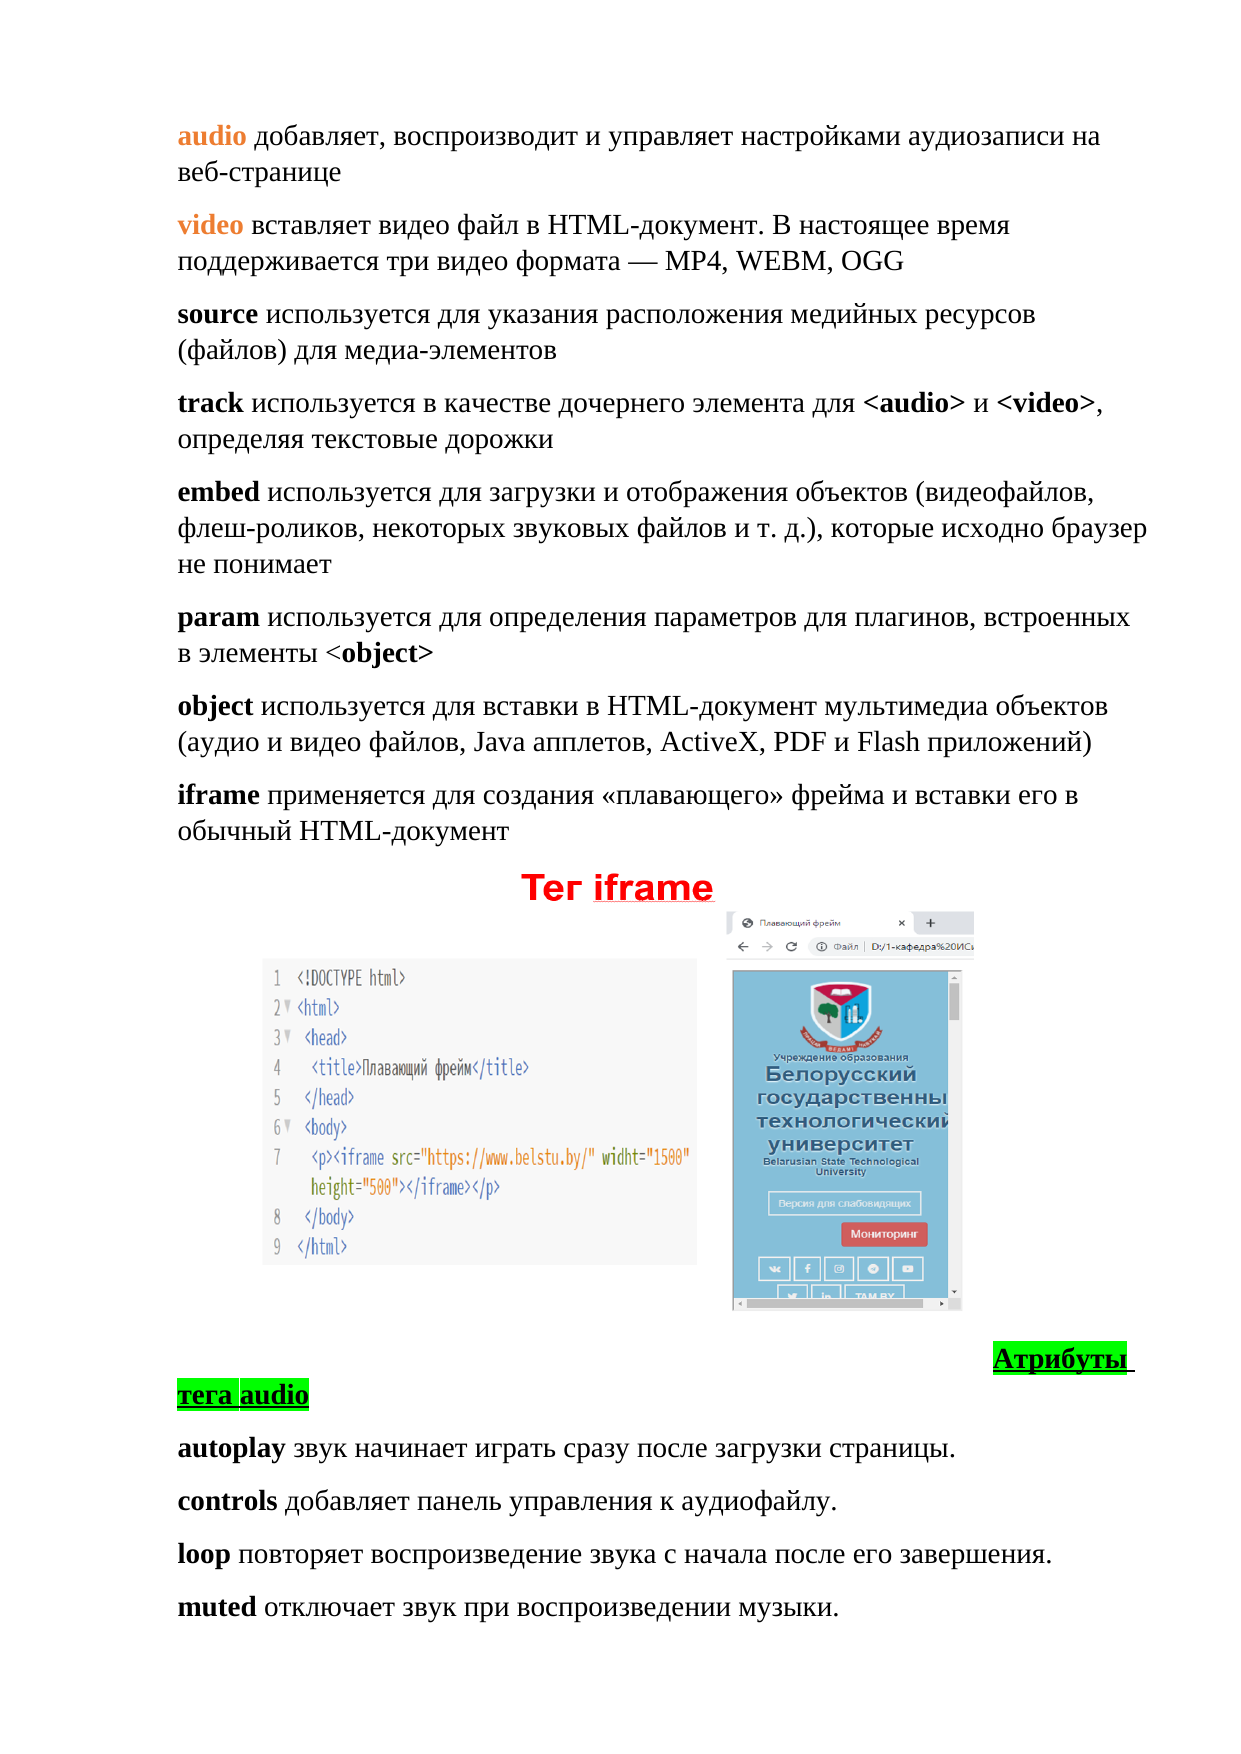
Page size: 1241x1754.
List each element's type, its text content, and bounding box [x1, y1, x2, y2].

text object используется для вставки в HTML-документ мультимедиа объектов (аудио и видео файлов, Java апплетов, ActiveX, PDF и Flash приложений) [177, 688, 1152, 758]
picture [255, 868, 974, 1328]
text сontrols добавляет панель управления к аудиофайлу. [177, 1483, 1152, 1517]
text Атрибуты тега audio [177, 1341, 1152, 1411]
text autoplay звук начинает играть сразу после загрузки страницы. [177, 1430, 1152, 1464]
text loop повторяет воспроизведение звука с начала после его завершения. [177, 1536, 1152, 1569]
text param используется для определения параметров для плагинов, встроенных в элементы <object> [177, 599, 1152, 669]
text iframe применяется для создания «плавающего» фрейма и вставки его в обычный HTML-документ [177, 777, 1152, 847]
text muted отключает звук при воспроизведении музыки. [177, 1589, 1152, 1622]
text audio добавляет, воспроизводит и управляет настройками аудиозаписи на веб-странице [177, 118, 1152, 188]
text track используется в качестве дочернего элемента для <audio> и <video>, определяя текстовые дорожки [177, 385, 1152, 455]
text embed используется для загрузки и отображения объектов (видеофайлов, флеш-роликов, некоторых звуковых файлов и т. д.), которые исходно браузер не понимает [177, 474, 1152, 580]
text video вставляет видео файл в HTML-документ. В настоящее время поддерживается три видео формата — MP4, WEBM, OGG [177, 207, 1152, 277]
text source используется для указания расположения медийных ресурсов (файлов) для медиа-элементов [177, 296, 1152, 366]
